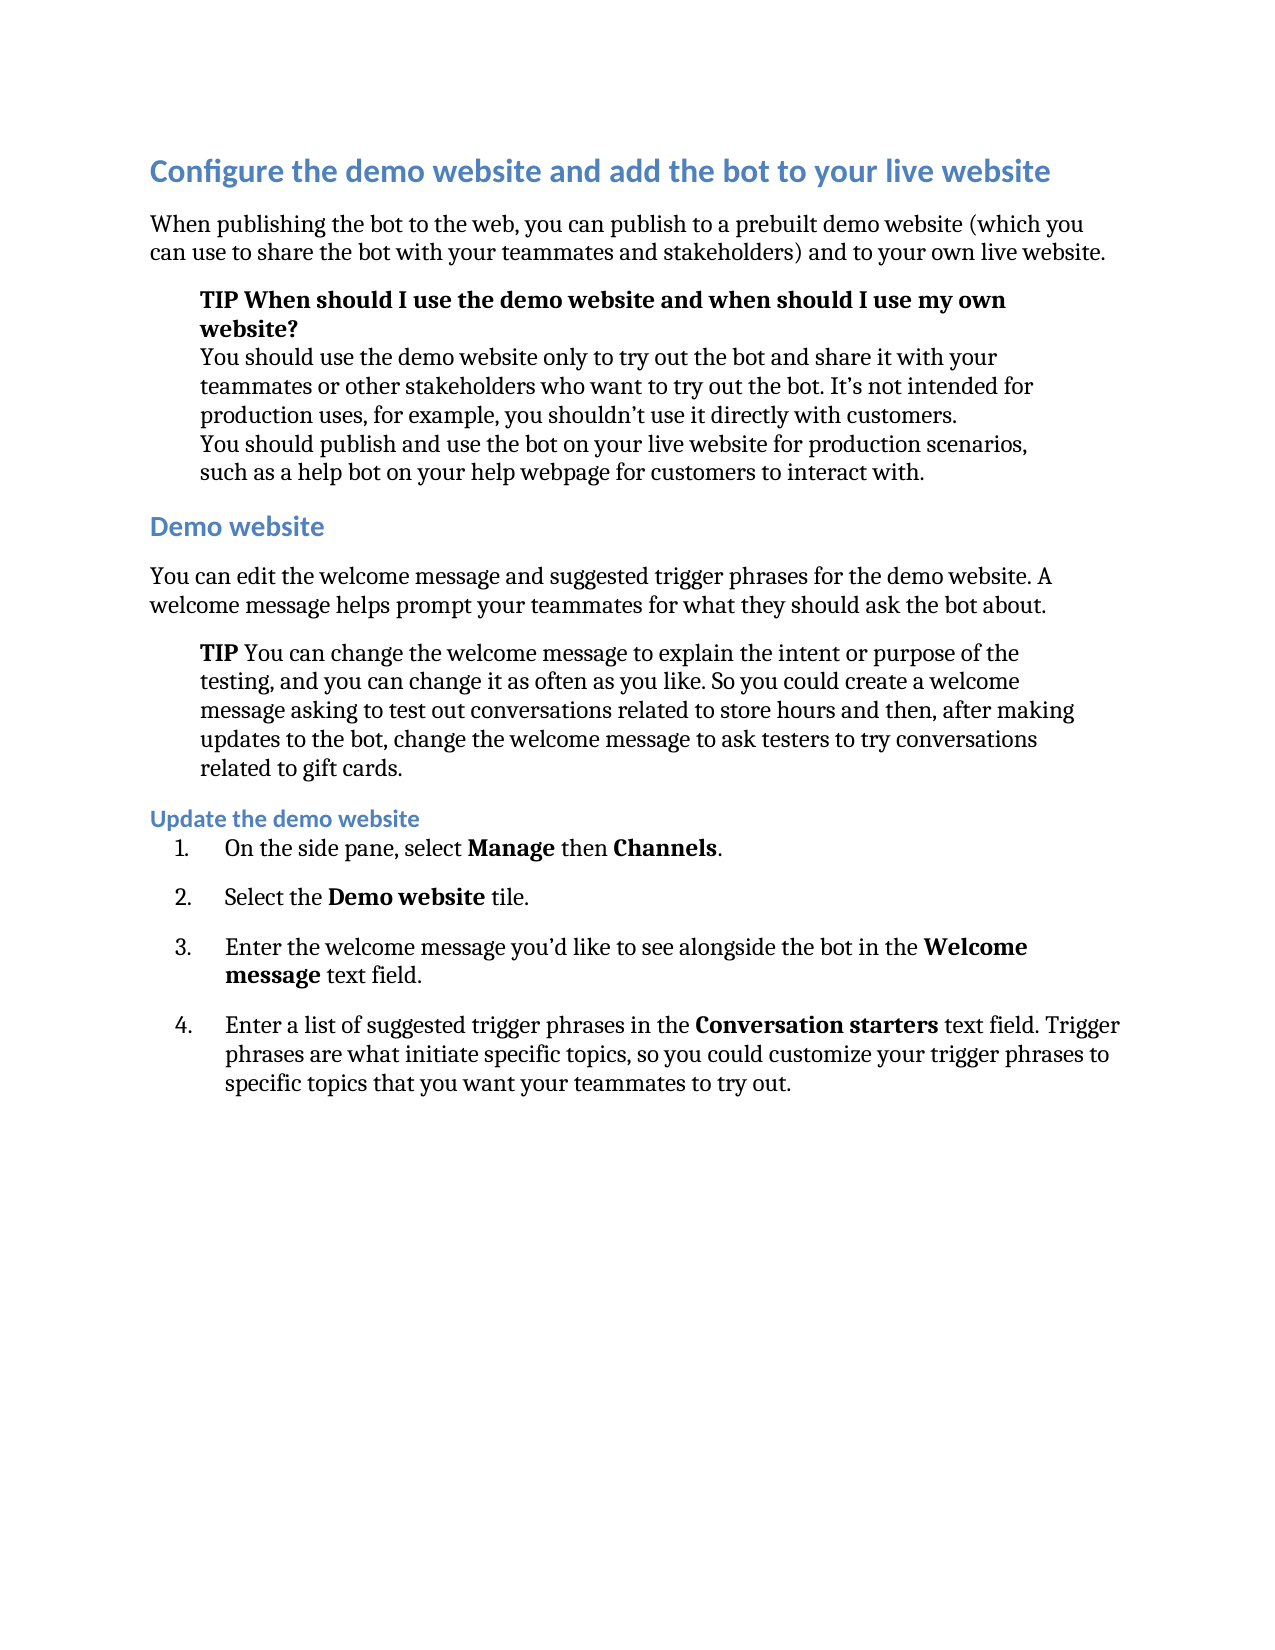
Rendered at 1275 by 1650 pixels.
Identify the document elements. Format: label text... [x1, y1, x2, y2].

list Select the Demo website tile. [175, 883, 1125, 912]
list On the side pane, select Manage then Channels. [175, 833, 1125, 862]
text When publishing the bot to the web, you can publish to a prebuilt demo website (which you can use to share the bot with your teammates and stakeholders) and to your own live website. [150, 209, 1125, 267]
text You can edit the welcome message and suggested trigger phrases for the demo website. A welcome message helps prompt your teammates for what they should ask the bot about. [150, 562, 1125, 620]
text TIP You can change the welcome message to explain the intent or purpose of the testing, and you can change it as often as you like. So you could create a welcome message asking to test out conversations related to store hours and then, after making updates to the bot, change the welcome message to ask testers to try conversations related to gift cards. [200, 638, 1075, 782]
subtitle Update the demo website [150, 803, 1125, 833]
list Enter the welcome message you’d like to see alongside the bot in the Welcome message text field. [175, 933, 1125, 990]
list Enter a list of suggested trigger phrases in the Conversation starters text field. Trigger phrases are what initiate specific topics, so you could customize your trigger phrases to specific topics that you want your teammates to try out. [175, 1011, 1125, 1097]
subtitle Demo website [150, 508, 1125, 543]
subtitle Configure the demo website and add the bot to your live website [150, 150, 1125, 191]
text TIP When should I use the demo website and when should I use my own website? You should use the demo website only to try out the bot and share it with your teammates or other stakeholders who want to try out the bot. It’s not intended for production uses, for example, you shouldn’t use it directly with customers. You should publish and use the bot on your live website for production scenarios, such as a help bot on your help webpage for customers to interact with. [200, 286, 1075, 487]
